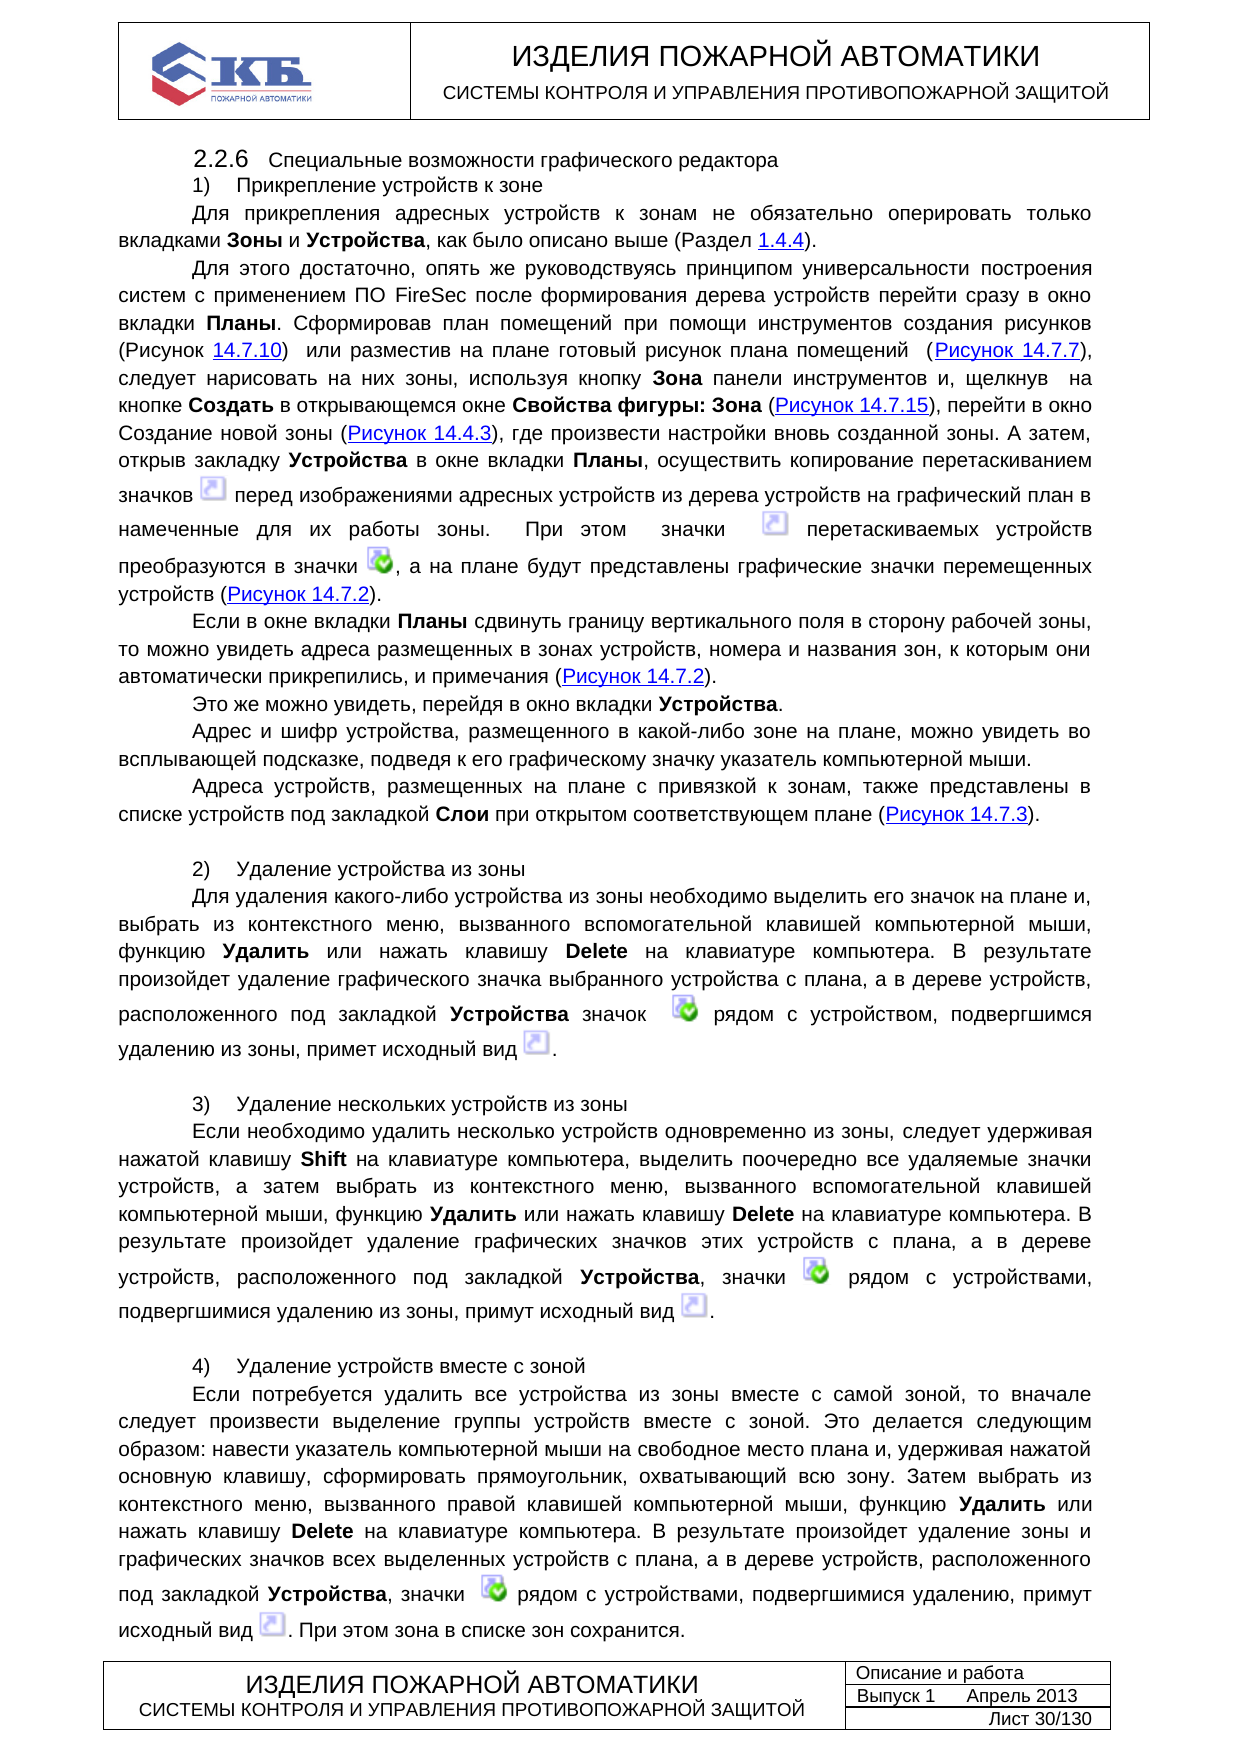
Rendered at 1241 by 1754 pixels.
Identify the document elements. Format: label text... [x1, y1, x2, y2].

picture [523, 1029, 552, 1057]
picture [761, 510, 790, 537]
list Удаление устройства из зоны [118, 857, 1092, 881]
picture [671, 994, 701, 1022]
list Это же можно увидеть, перейдя в окно вкладки Устройства. [118, 692, 1092, 716]
picture [680, 1292, 709, 1319]
list Специальные возможности графического редактора [193, 144, 1092, 173]
list Удаление нескольких устройств из зоны [118, 1092, 1092, 1116]
list Для прикрепления адресных устройств к зонам не обязательно оперировать только вкладками Зоны и Устройства, как было описано выше (Раздел 1.4.4). [118, 201, 1092, 252]
picture [802, 1256, 832, 1285]
picture [148, 34, 325, 115]
picture [258, 1611, 288, 1638]
picture [481, 1574, 510, 1602]
picture [366, 546, 395, 574]
list Удаление устройств вместе с зоной [118, 1354, 1092, 1378]
list Адрес и шифр устройства, размещенного в какой-либо зоне на плане, можно увидеть во всплывающей подсказке, подведя к его графическому значку указатель компьютерной мыши. [118, 719, 1092, 771]
list Для этого достаточно, опять же руководствуясь принципом универсальности построения систем с применением ПО FireSec после формирования дерева устройств перейти сразу в окно вкладки Планы. Сформировав план помещений при помощи инструментов создания рисунков (Рисунок 14.7.10) или разместив на плане готовый рисунок плана помещений (Рисунок 14.7.7), следует нарисовать на них зоны, используя кнопку Зона панели инструментов и, щелкнув на кнопке Создать в открывающемся окне Свойства фигуры: Зона (Рисунок 14.7.15), перейти в окно Создание новой зоны (Рисунок 14.4.3), где произвести настройки вновь созданной зоны. А затем, открыв закладку Устройства в окне вкладки Планы, осуществить копирование перетаскиванием значков перед изображениями адресных устройств из дерева устройств на графический план в намеченные для их работы зоны. При этом значки перетаскиваемых устройств преобразуются в значки , а на плане будут представлены графические значки перемещенных устройств (Рисунок 14.7.2). [118, 256, 1092, 606]
list Прикрепление устройств к зоне [118, 173, 1092, 197]
list Для удаления какого-либо устройства из зоны необходимо выделить его значок на плане и, выбрать из контекстного меню, вызванного вспомогательной клавишей компьютерной мыши, функцию Удалить или нажать клавишу Delete на клавиатуре компьютера. В результате произойдет удаление графического значка выбранного устройства с плана, а в дереве устройств, расположенного под закладкой Устройства значок рядом с устройством, подвергшимся удалению из зоны, примет исходный вид . [118, 884, 1092, 1061]
list Адреса устройств, размещенных на плане с привязкой к зонам, также представлены в списке устройств под закладкой Слои при открытом соответствующем плане (Рисунок 14.7.3). [118, 774, 1092, 826]
list Если потребуется удалить все устройства из зоны вместе с самой зоной, то вначале следует произвести выделение группы устройств вместе с зоной. Это делается следующим образом: навести указатель компьютерной мыши на свободное место плана и, удерживая нажатой основную клавишу, сформировать прямоугольник, охватывающий всю зону. Затем выбрать из контекстного меню, вызванного правой клавишей компьютерной мыши, функцию Удалить или нажать клавишу Delete на клавиатуре компьютера. В результате произойдет удаление зоны и графических значков всех выделенных устройств с плана, а в дереве устройств, расположенного под закладкой Устройства, значки рядом с устройствами, подвергшимися удалению, примут исходный вид . При этом зона в списке зон сохранится. [118, 1382, 1092, 1642]
list Если необходимо удалить несколько устройств одновременно из зоны, следует удерживая нажатой клавишу Shift на клавиатуре компьютера, выделить поочередно все удаляемые значки устройств, а затем выбрать из контекстного меню, вызванного вспомогательной клавишей компьютерной мыши, функцию Удалить или нажать клавишу Delete на клавиатуре компьютера. В результате произойдет удаление графических значков этих устройств с плана, а в дереве устройств, расположенного под закладкой Устройства, значки рядом с устройствами, подвергшимися удалению из зоны, примут исходный вид . [118, 1119, 1092, 1323]
list Если в окне вкладки Планы сдвинуть границу вертикального поля в сторону рабочей зоны, то можно увидеть адреса размещенных в зонах устройств, номера и названия зон, к которым они автоматически прикрепились, и примечания (Рисунок 14.7.2). [118, 609, 1092, 688]
picture [199, 475, 229, 503]
